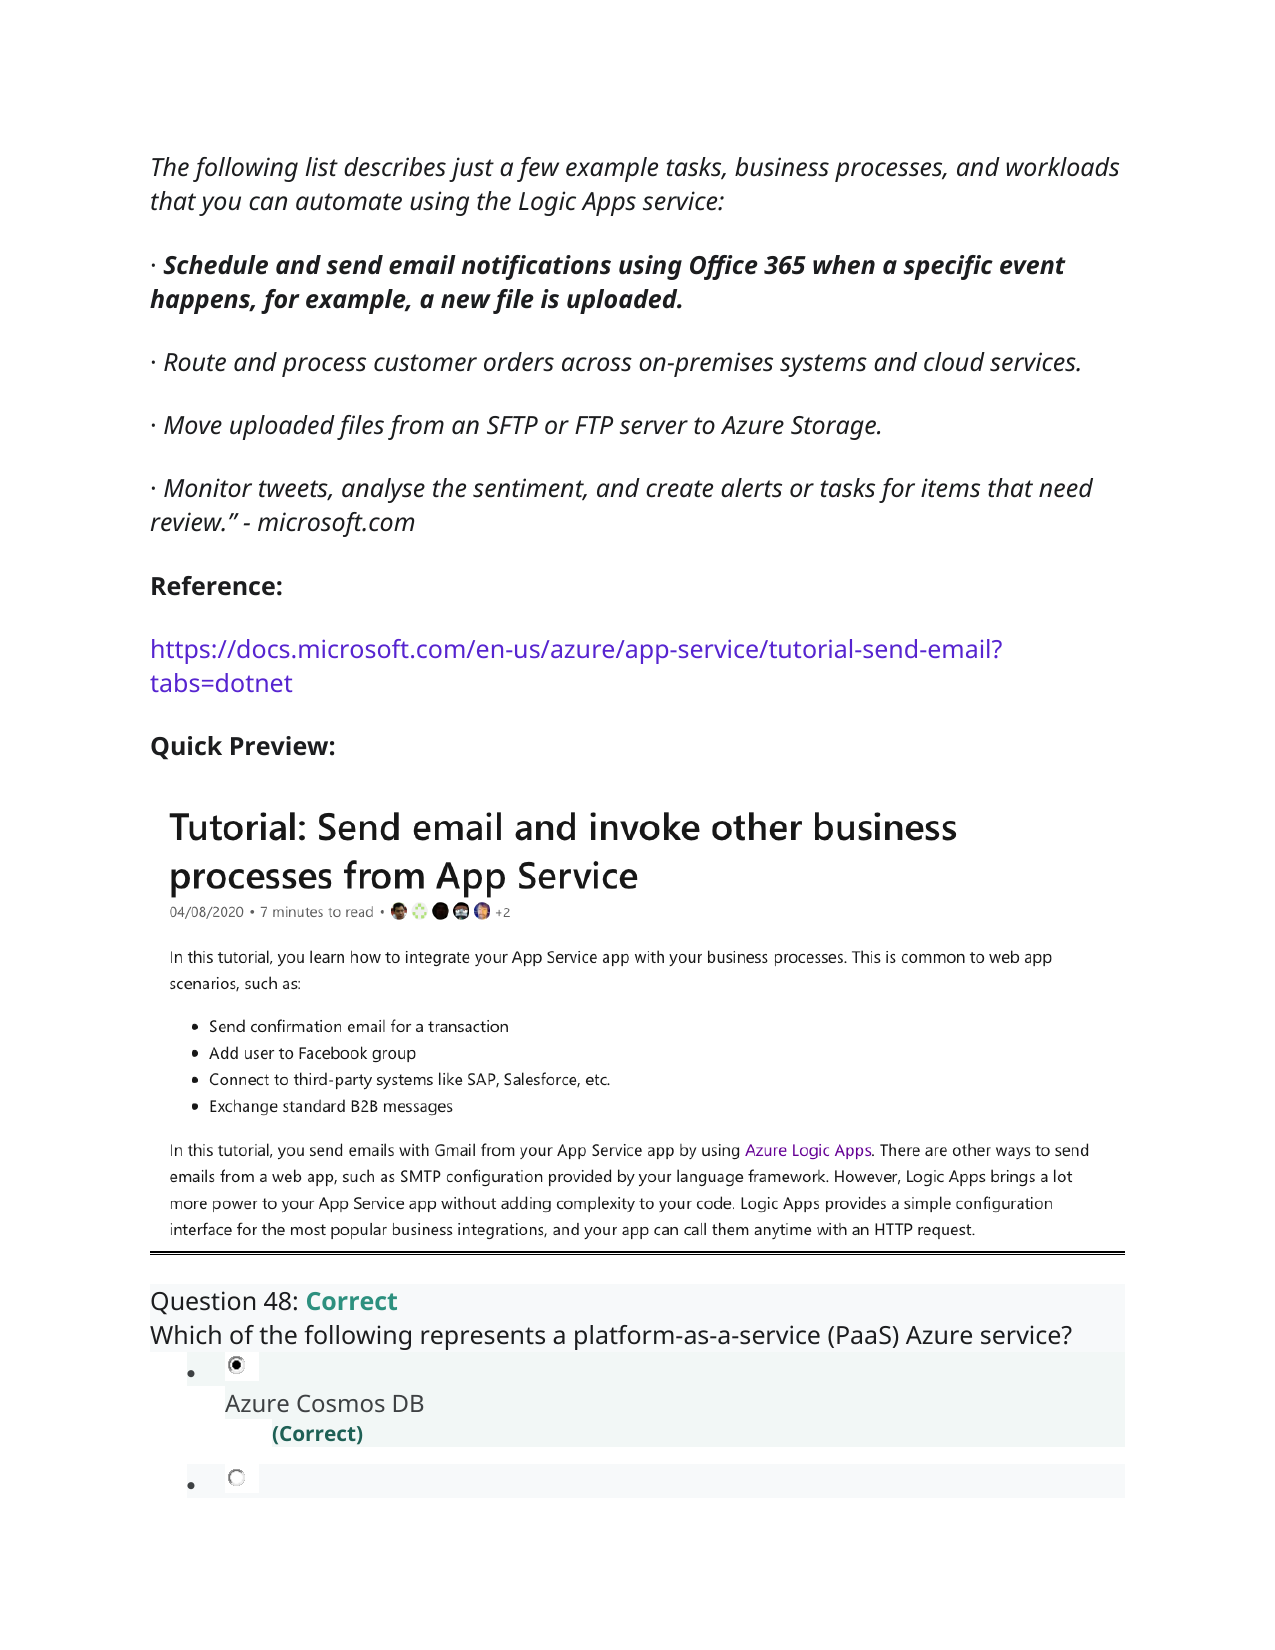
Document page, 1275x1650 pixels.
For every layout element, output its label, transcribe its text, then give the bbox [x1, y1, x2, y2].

text · Route and process customer orders across on-premises systems and cloud services. [150, 344, 1125, 379]
list ​ [187, 1352, 1125, 1386]
text Quick Preview: [150, 729, 1125, 763]
text https://docs.microsoft.com/en-us/azure/app-service/tutorial-send-email?tabs=dotnet [150, 632, 1125, 700]
text Azure Cosmos DB [225, 1386, 1125, 1419]
text The following list describes just a few example tasks, business processes, and workloads that you can automate using the Logic Apps service: [150, 150, 1125, 218]
list ​ [187, 1464, 1125, 1498]
text · Schedule and send email notifications using Office 365 when a specific event happens, for example, a new file is uploaded. [150, 247, 1125, 315]
text Reference: [150, 568, 1125, 602]
text (Correct) [272, 1419, 1125, 1447]
text · Move uploaded files from an SFTP or FTP server to Azure Storage. [150, 408, 1125, 442]
text Question 48: Correct [150, 1284, 1125, 1318]
text Which of the following represents a platform-as-a-service (PaaS) Azure service? [150, 1318, 1125, 1352]
picture [150, 792, 1125, 1251]
text · Monitor tweets, analyse the sentiment, and create alerts or tasks for items that need review.” - microsoft.com [150, 471, 1125, 539]
